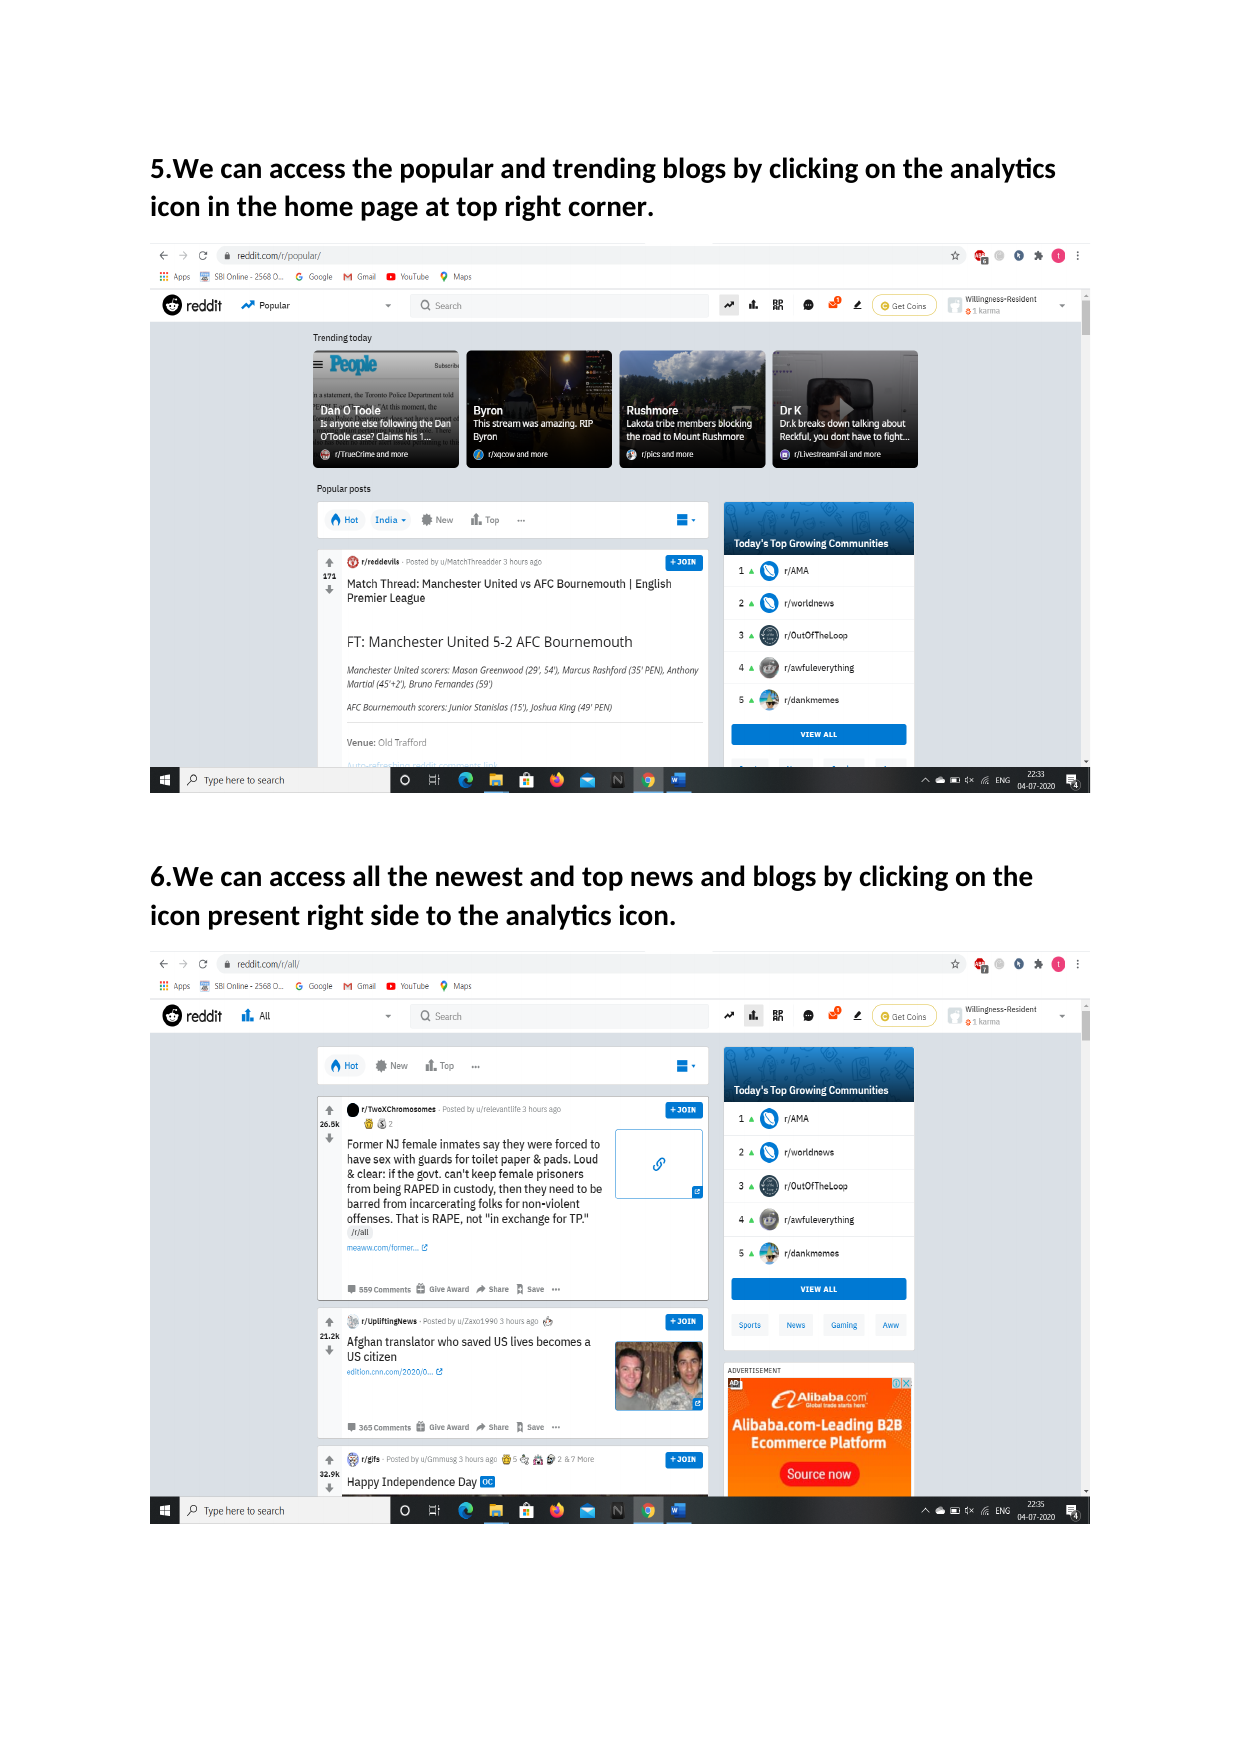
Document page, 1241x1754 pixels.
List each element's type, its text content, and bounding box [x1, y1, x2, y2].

picture [150, 243, 1091, 793]
text 5.We can access the popular and trending blogs by clicking on the analytics icon in the home page at top right corner. [150, 150, 1090, 224]
picture [150, 951, 1090, 1524]
text 6.We can access all the newest and top news and blogs by clicking on the icon present right side to the analytics icon. [150, 858, 1090, 932]
